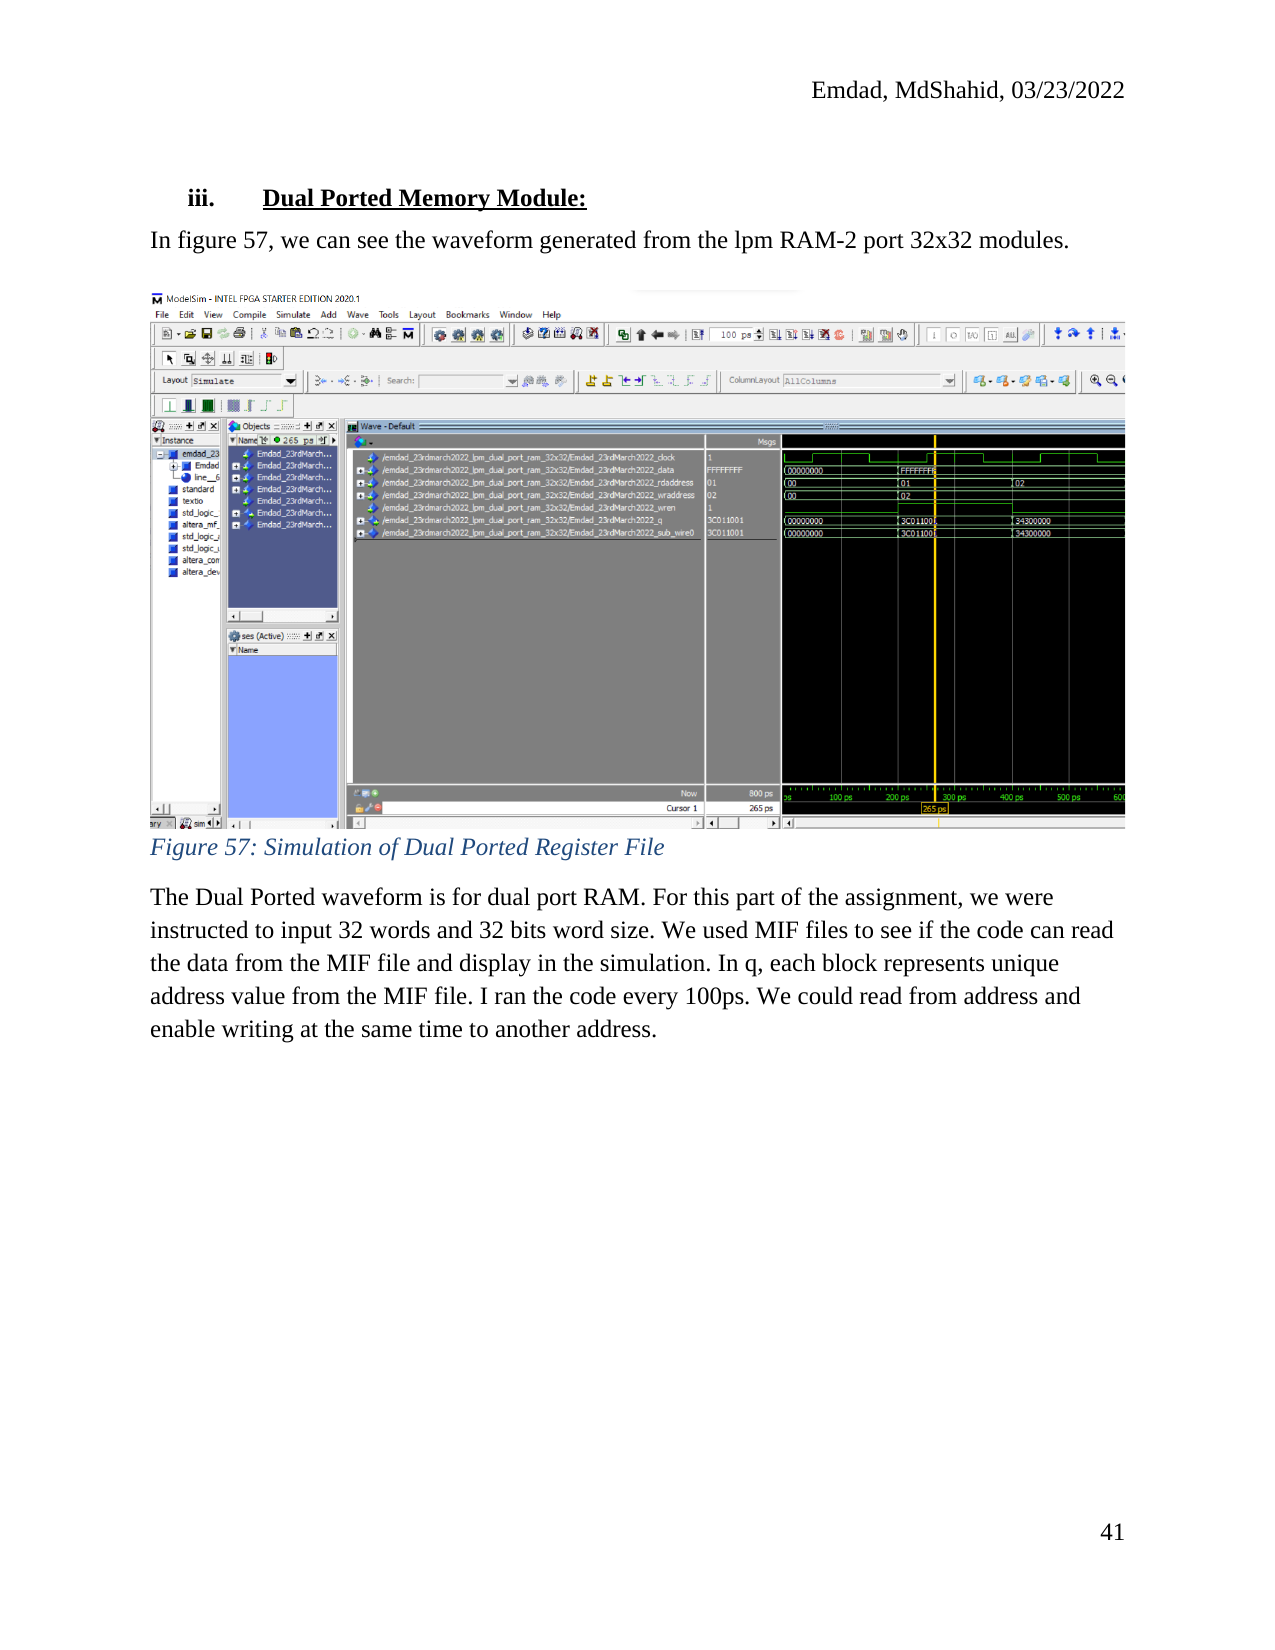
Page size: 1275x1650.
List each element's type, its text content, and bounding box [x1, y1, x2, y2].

text Figure 57: Simulation of Dual Ported Register File [150, 832, 1125, 861]
text The Dual Ported waveform is for dual port RAM. For this part of the assignment, we were instructed to input 32 words and 32 bits word size. We used MIF files to see if the code can read the data from the MIF file and display in the simulation. In q, each block represents unique address value from the MIF file. I ran the code every 100ps. We could read from address and enable writing at the same time to another address. [150, 882, 1125, 1043]
picture [150, 290, 1125, 829]
subtitle Dual Ported Memory Module: [187, 183, 1125, 212]
text In figure 57, we can see the waveform generated from the lpm RAM-2 port 32x32 modules. [150, 225, 1125, 253]
